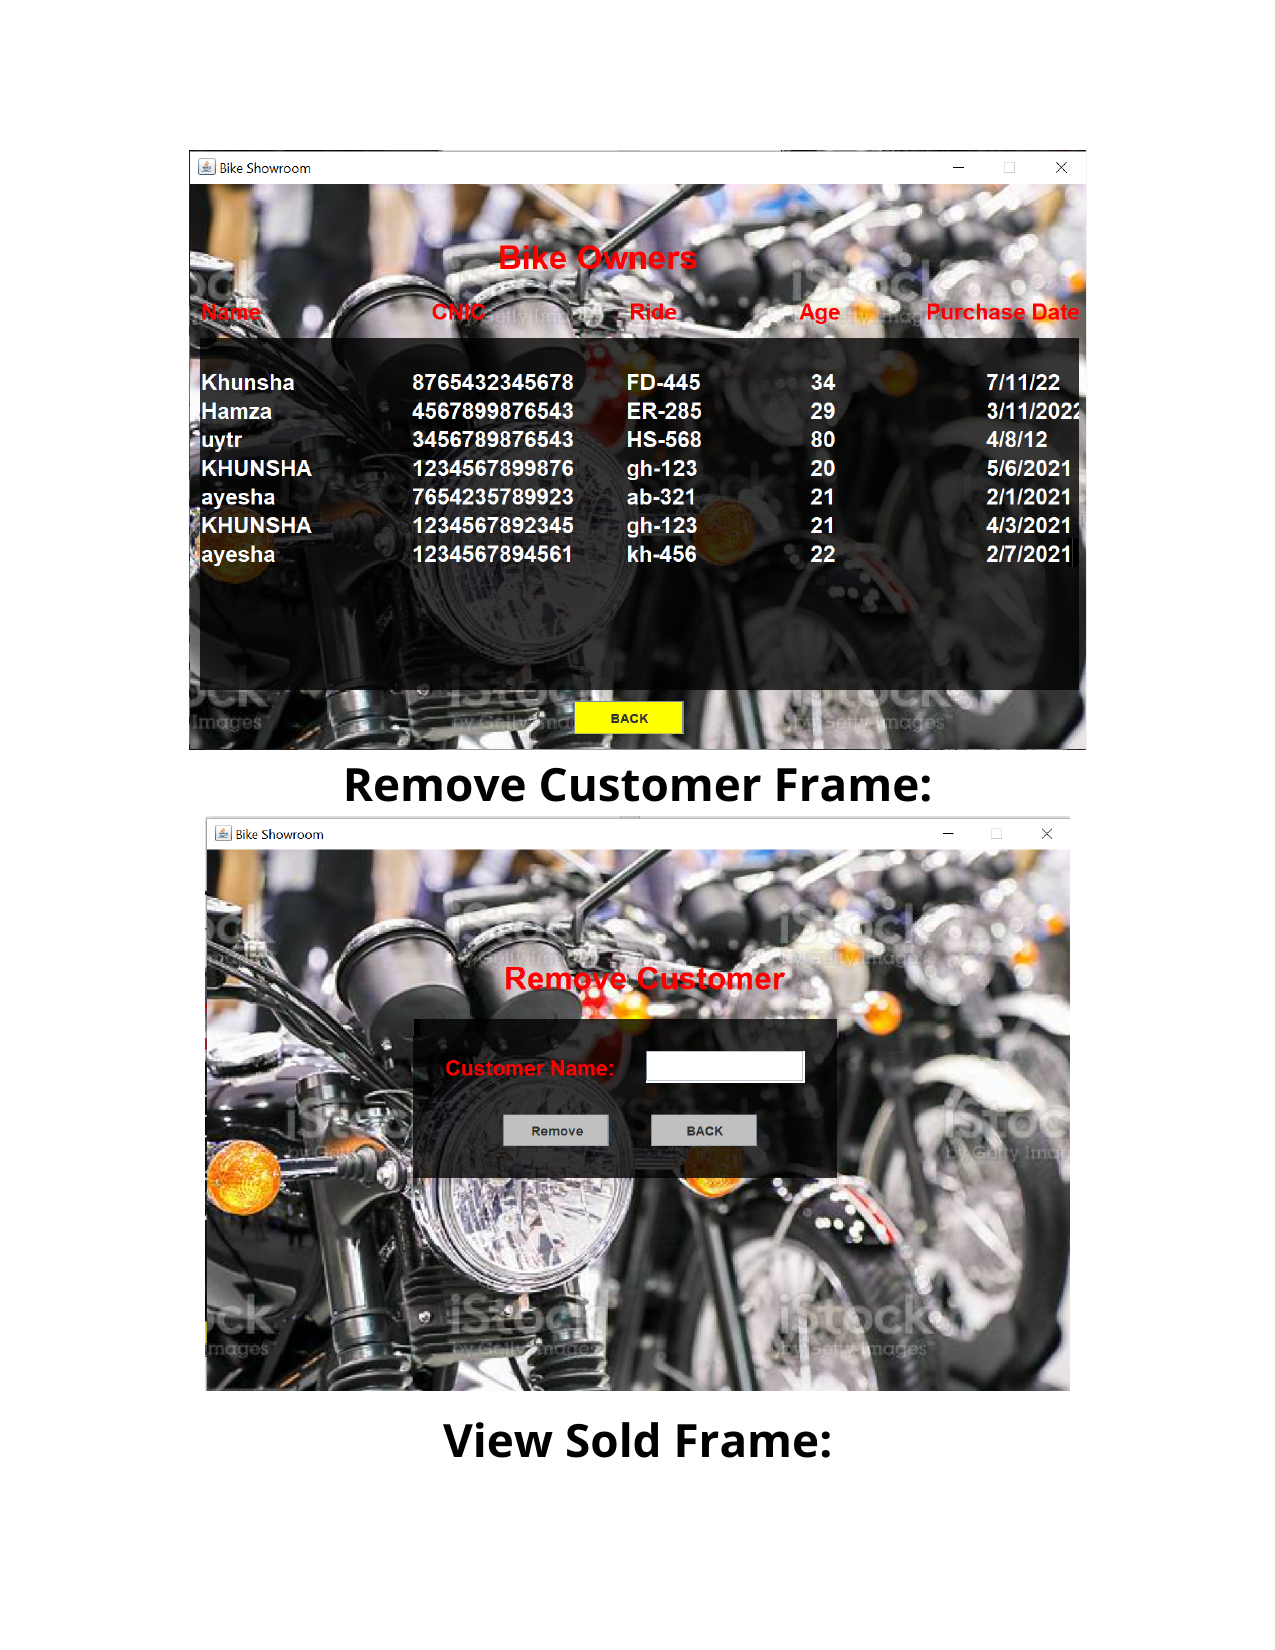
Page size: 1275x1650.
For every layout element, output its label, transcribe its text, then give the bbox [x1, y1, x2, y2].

picture [205, 816, 1070, 1391]
text View Sold Frame: [150, 1409, 1125, 1471]
picture [189, 150, 1087, 750]
